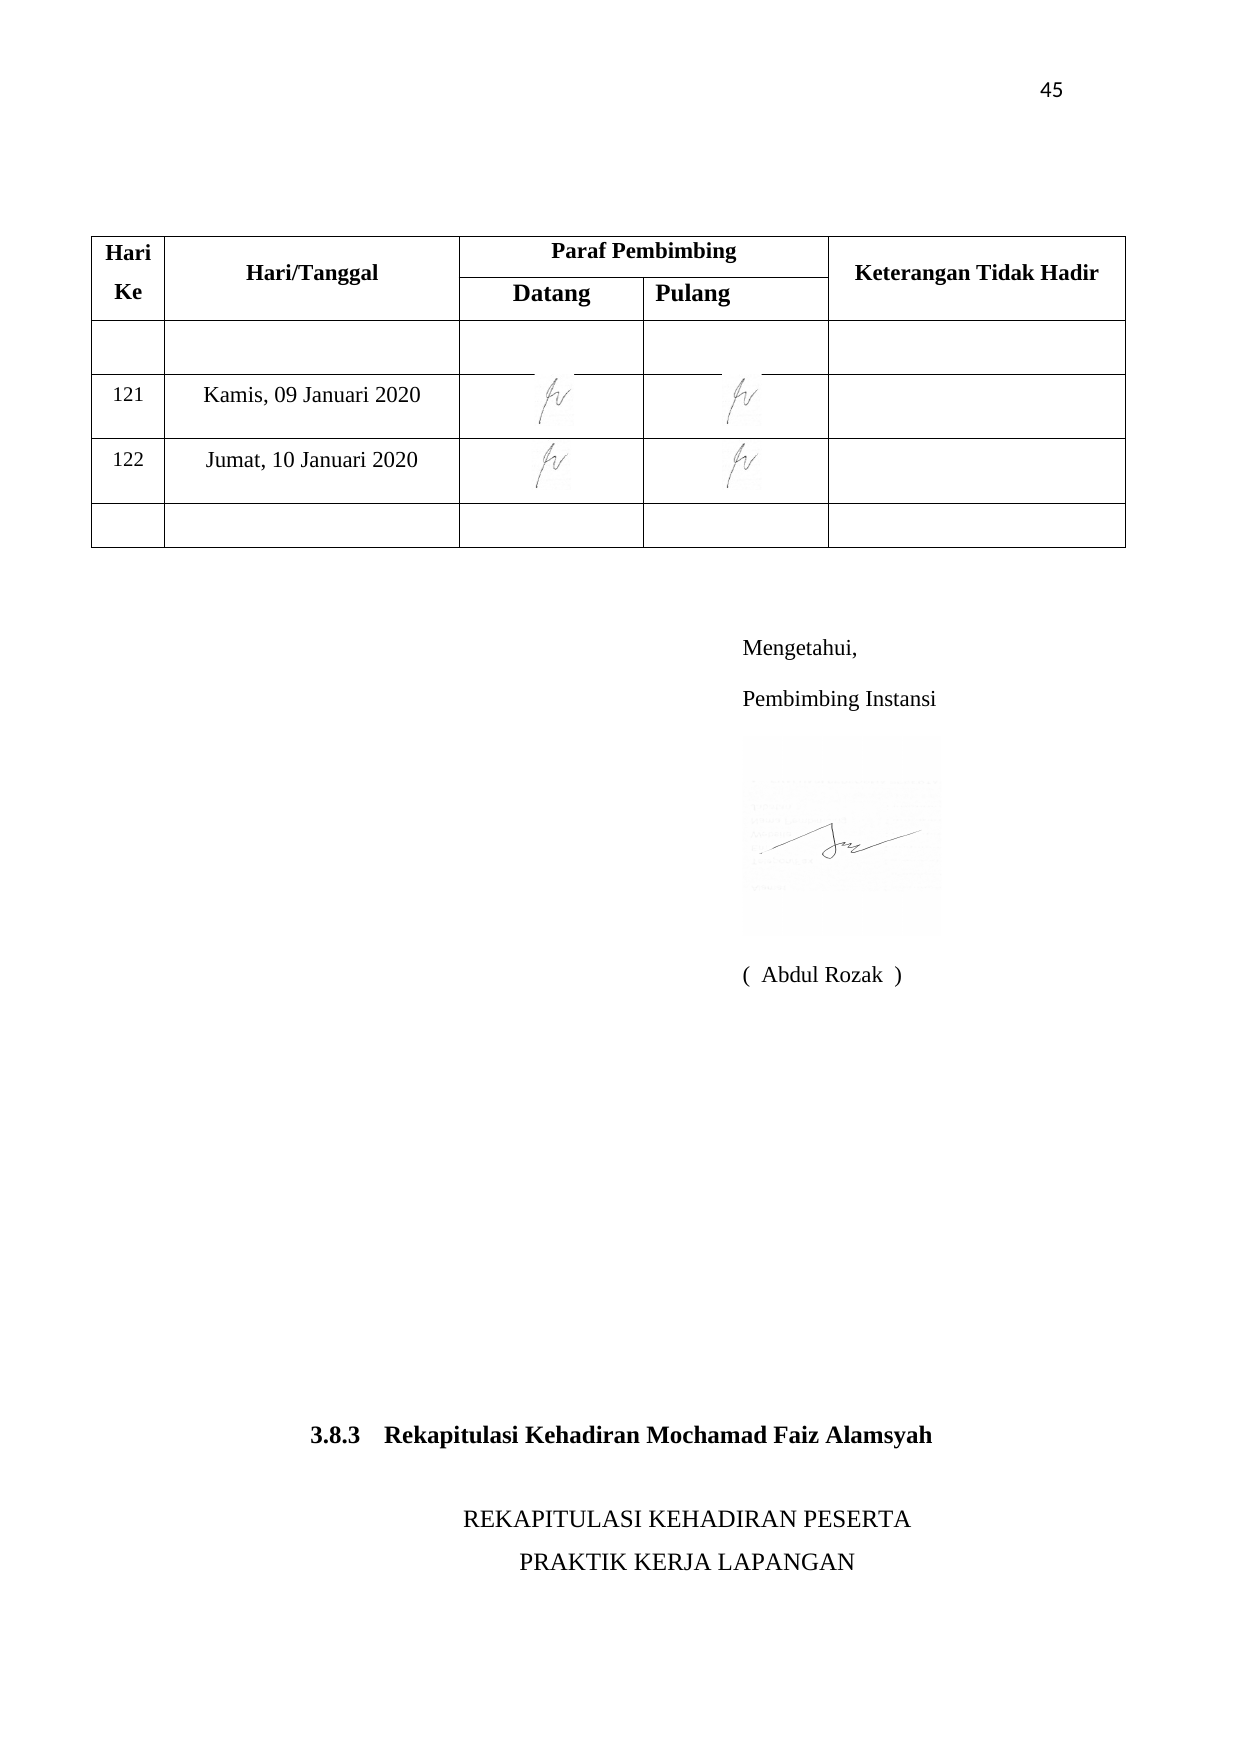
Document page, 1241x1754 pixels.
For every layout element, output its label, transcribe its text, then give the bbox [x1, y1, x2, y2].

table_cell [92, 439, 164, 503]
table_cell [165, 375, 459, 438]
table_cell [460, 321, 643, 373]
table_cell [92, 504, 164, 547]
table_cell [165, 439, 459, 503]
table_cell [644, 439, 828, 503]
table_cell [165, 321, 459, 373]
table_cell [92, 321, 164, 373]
table_cell Pulang [644, 278, 828, 320]
table_cell Datang [460, 278, 643, 320]
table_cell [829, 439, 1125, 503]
text PRAKTIK KERJA LAPANGAN [311, 1547, 1063, 1576]
text REKAPITULASI KEHADIRAN PESERTA [311, 1504, 1063, 1533]
text Mengetahui, [742, 634, 1063, 661]
picture [742, 736, 942, 936]
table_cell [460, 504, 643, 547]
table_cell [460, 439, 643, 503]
picture [722, 439, 762, 490]
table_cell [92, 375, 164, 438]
table_header Keterangan Tidak Hadir [829, 237, 1125, 320]
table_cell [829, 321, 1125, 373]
table_header Hari/Tanggal [165, 237, 459, 320]
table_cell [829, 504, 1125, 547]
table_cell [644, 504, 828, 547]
subtitle Rekapitulasi Kehadiran Mochamad Faiz Alamsyah [310, 1420, 1063, 1449]
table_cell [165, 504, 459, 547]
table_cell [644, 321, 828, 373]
text ( Abdul Rozak ) [686, 961, 1063, 987]
picture [534, 374, 575, 426]
table_header Paraf Pembimbing [460, 237, 828, 277]
table_header Hari Ke [92, 237, 164, 320]
picture [531, 439, 572, 490]
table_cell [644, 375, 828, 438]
text Pembimbing Instansi [742, 685, 1063, 712]
picture [722, 374, 762, 426]
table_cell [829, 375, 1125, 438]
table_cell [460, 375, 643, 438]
